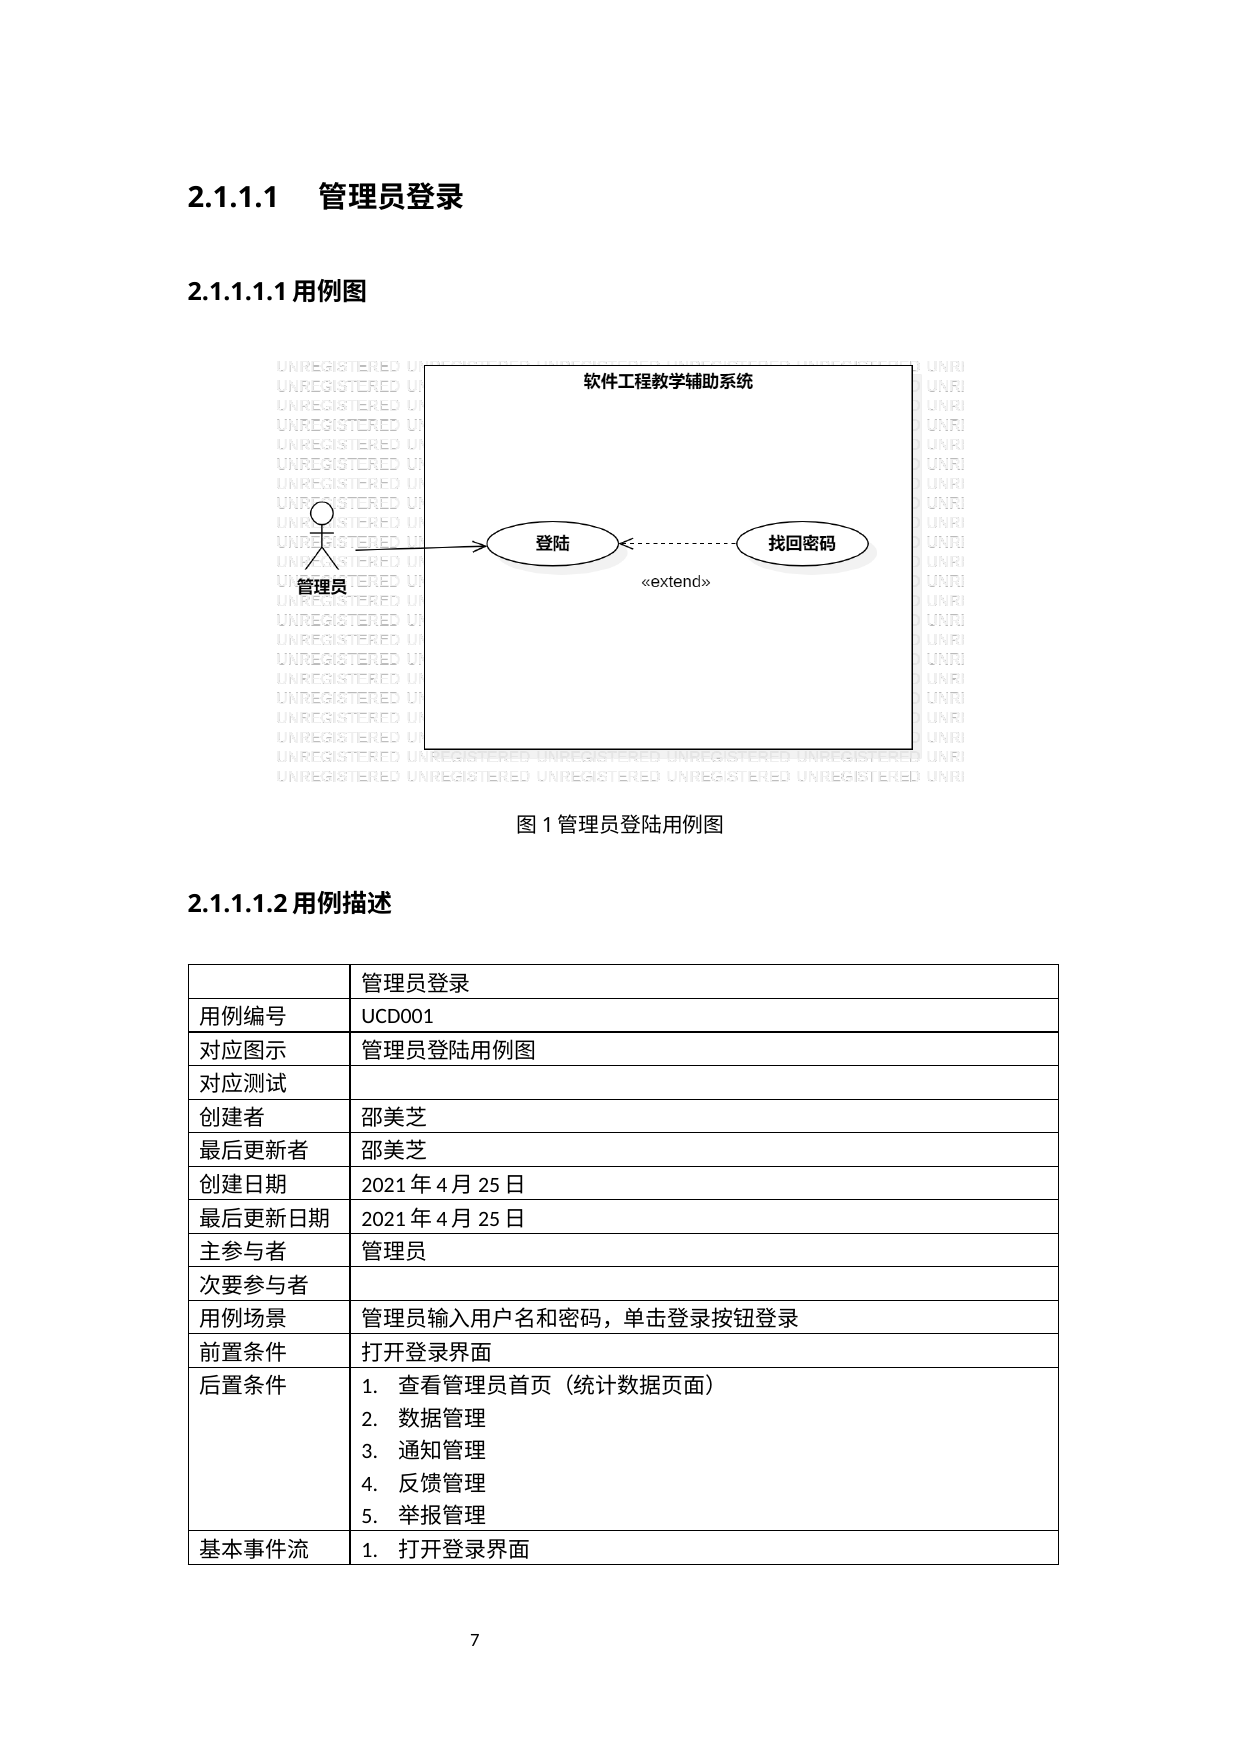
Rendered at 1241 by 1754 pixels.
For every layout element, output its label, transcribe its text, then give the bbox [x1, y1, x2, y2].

table_cell 主参与者 [189, 1234, 349, 1266]
subtitle 管理员登录 [187, 162, 1053, 227]
table_cell UCD001 [351, 999, 1058, 1031]
picture [276, 352, 964, 801]
table_cell 邵美芝 [351, 1100, 1058, 1132]
table_cell 用例编号 [189, 999, 349, 1031]
table_cell [351, 1066, 1058, 1098]
table_cell 邵美芝 [351, 1133, 1058, 1166]
table_cell 打开登录界面 [351, 1334, 1058, 1367]
table_cell 管理员登陆用例图 [351, 1033, 1058, 1065]
subtitle 用例描述 [187, 869, 1053, 934]
table_cell 基本事件流 [189, 1531, 349, 1564]
table_cell 前置条件 [189, 1334, 349, 1367]
table_header [189, 965, 349, 998]
table_cell 2021年4月25日 [351, 1167, 1058, 1199]
table_cell 创建日期 [189, 1167, 349, 1199]
text 图 1管理员登陆用例图 [187, 807, 1053, 840]
table_cell 对应测试 [189, 1066, 349, 1098]
table_cell 2021年4月25日 [351, 1200, 1058, 1233]
table_cell 用例场景 [189, 1301, 349, 1333]
table_cell [351, 1267, 1058, 1300]
subtitle 用例图 [187, 257, 1053, 322]
table_cell 创建者 [189, 1100, 349, 1132]
table_cell 次要参与者 [189, 1267, 349, 1300]
table_cell 管理员输入用户名和密码，单击登录按钮登录 [351, 1301, 1058, 1333]
table_cell 对应图示 [189, 1033, 349, 1065]
table_header 管理员登录 [351, 965, 1058, 998]
table_cell 最后更新者 [189, 1133, 349, 1166]
table_cell 后置条件 [189, 1368, 349, 1530]
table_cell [351, 1531, 1058, 1564]
table_cell 查看管理员首页（统计数据页面） 数据管理 通知管理 反馈管理 举报管理 [351, 1368, 1058, 1530]
table_cell 管理员 [351, 1234, 1058, 1266]
table_cell 最后更新日期 [189, 1200, 349, 1233]
